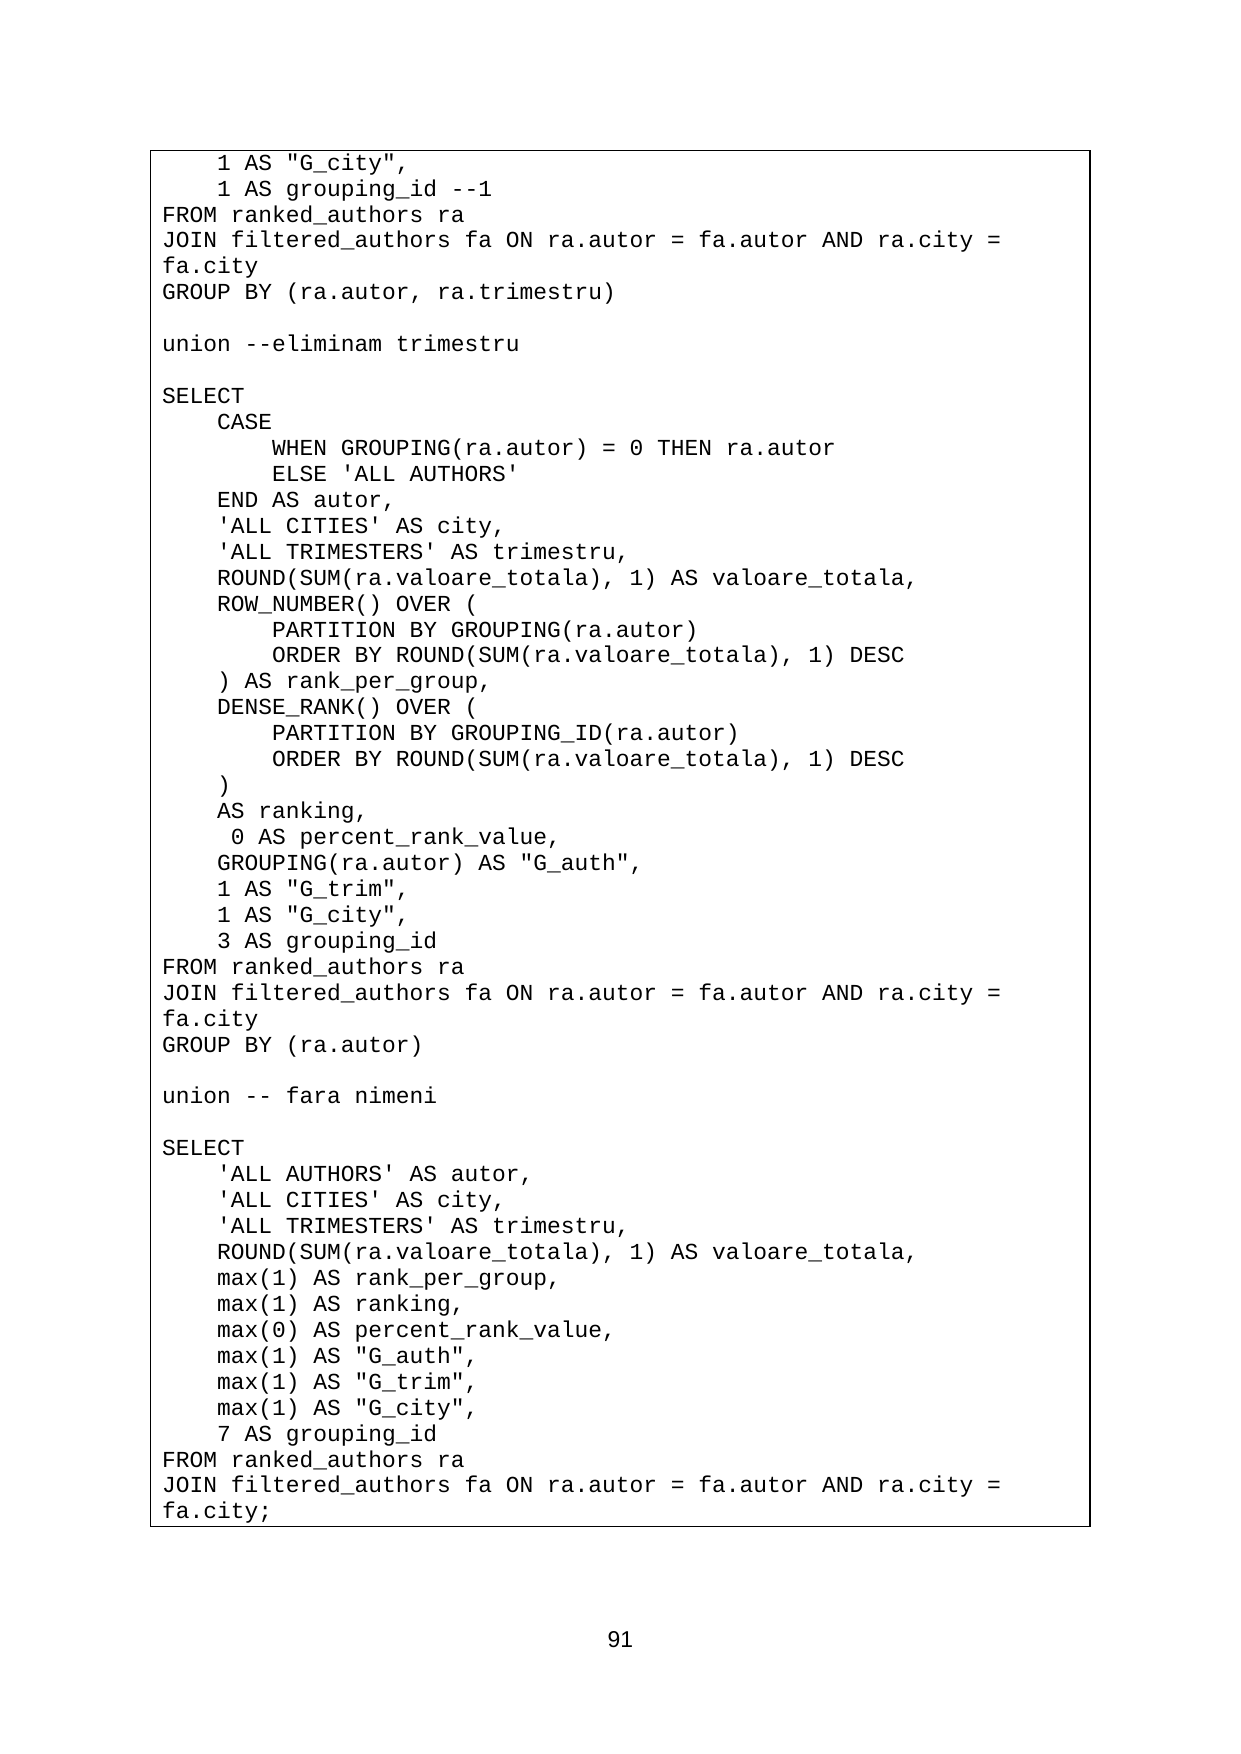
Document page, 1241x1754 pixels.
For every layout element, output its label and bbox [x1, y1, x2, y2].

table_header [151, 151, 1089, 1526]
